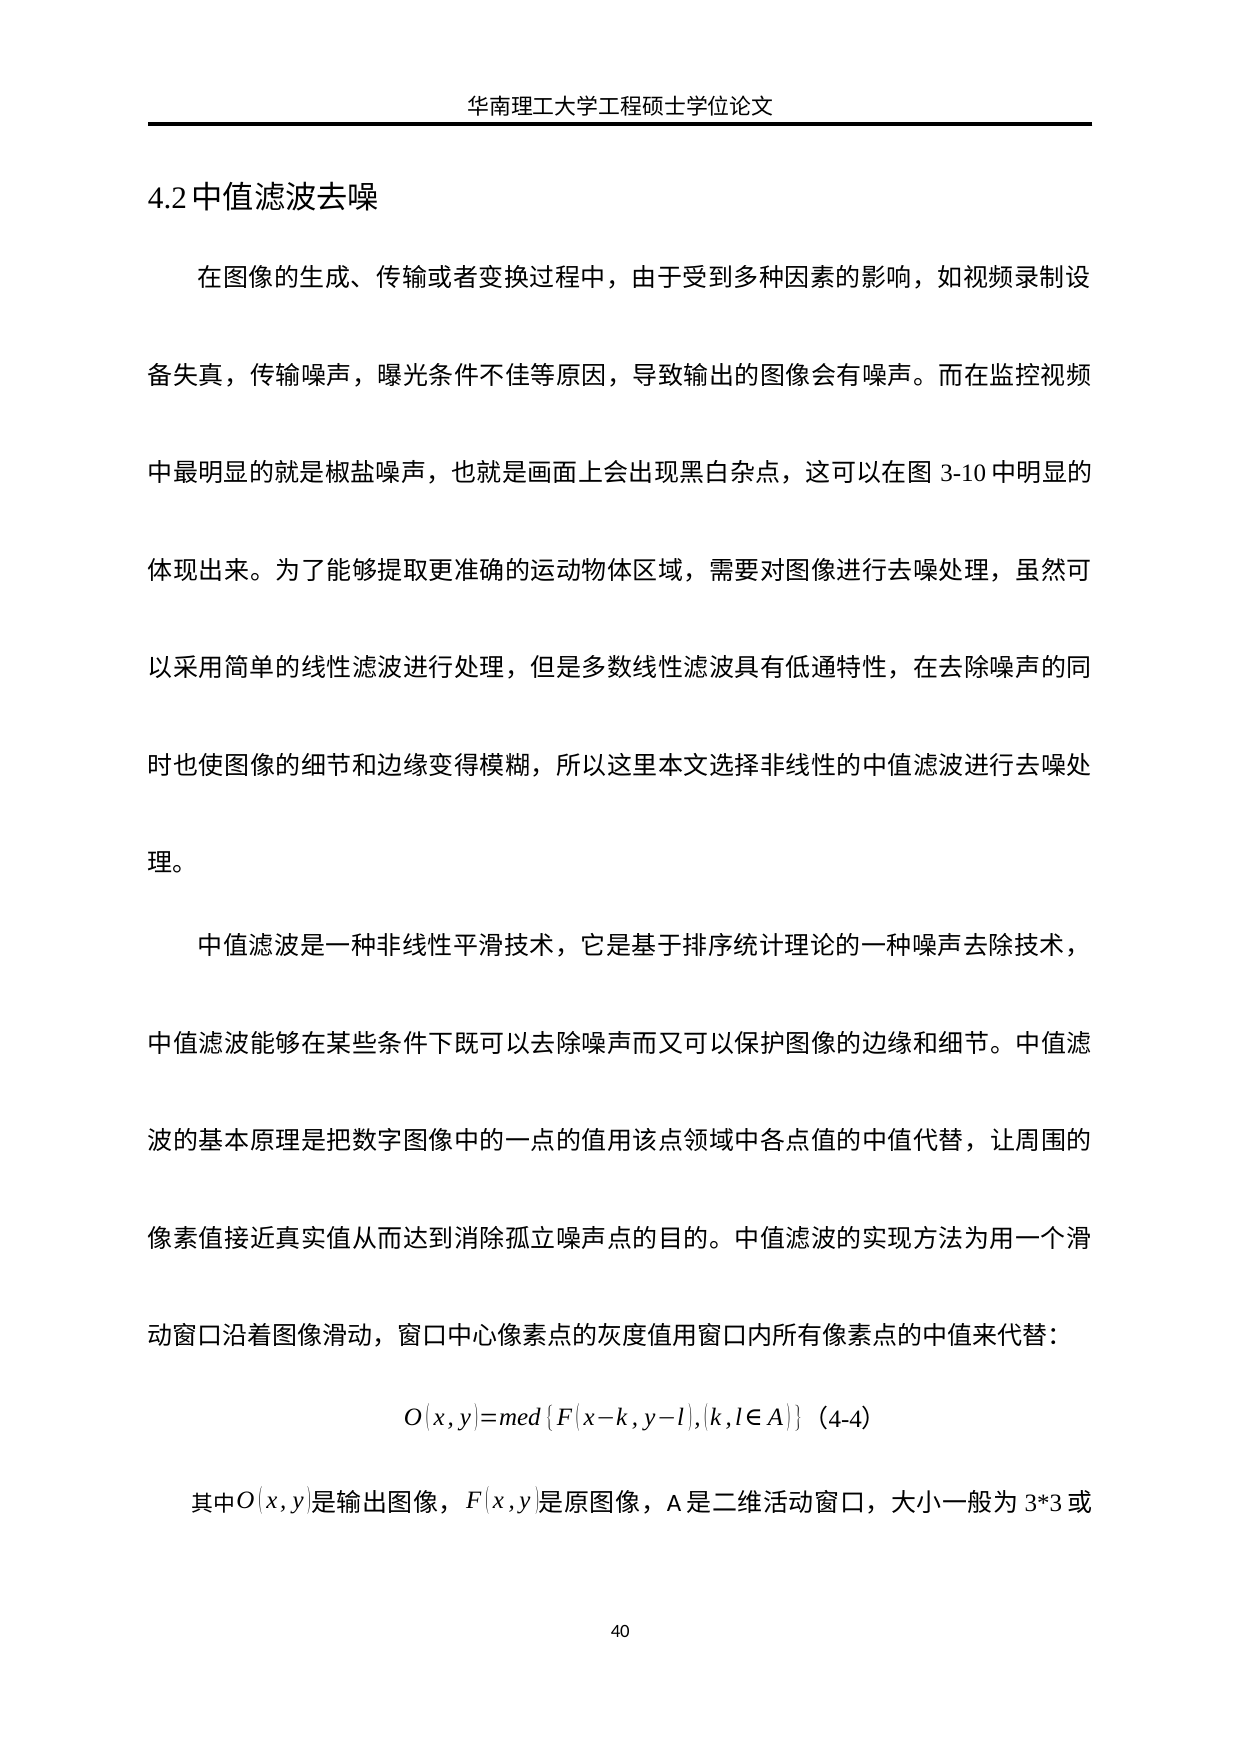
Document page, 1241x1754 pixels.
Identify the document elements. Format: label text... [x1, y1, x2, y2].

text 在图像的生成、传输或者变换过程中，由于受到多种因素的影响，如视频录制设备失真，传输噪声，曝光条件不佳等原因，导致输出的图像会有噪声。而在监控视频中最明显的就是椒盐噪声，也就是画面上会出现黑白杂点，这可以在图3-10中明显的体现出来。为了能够提取更准确的运动物体区域，需要对图像进行去噪处理，虽然可以采用简单的线性滤波进行处理，但是多数线性滤波具有低通特性，在去除噪声的同时也使图像的细节和边缘变得模糊，所以这里本文选择非线性的中值滤波进行去噪处理。 [148, 243, 1092, 893]
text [148, 1468, 1092, 1533]
list 中值滤波去噪 [148, 162, 1092, 227]
text （4-4） [148, 1384, 1092, 1449]
text 中值滤波是一种非线性平滑技术，它是基于排序统计理论的一种噪声去除技术，中值滤波能够在某些条件下既可以去除噪声而又可以保护图像的边缘和细节。中值滤波的基本原理是把数字图像中的一点的值用该点领域中各点值的中值代替，让周围的像素值接近真实值从而达到消除孤立噪声点的目的。中值滤波的实现方法为用一个滑动窗口沿着图像滑动，窗口中心像素点的灰度值用窗口内所有像素点的中值来代替： [148, 911, 1092, 1366]
